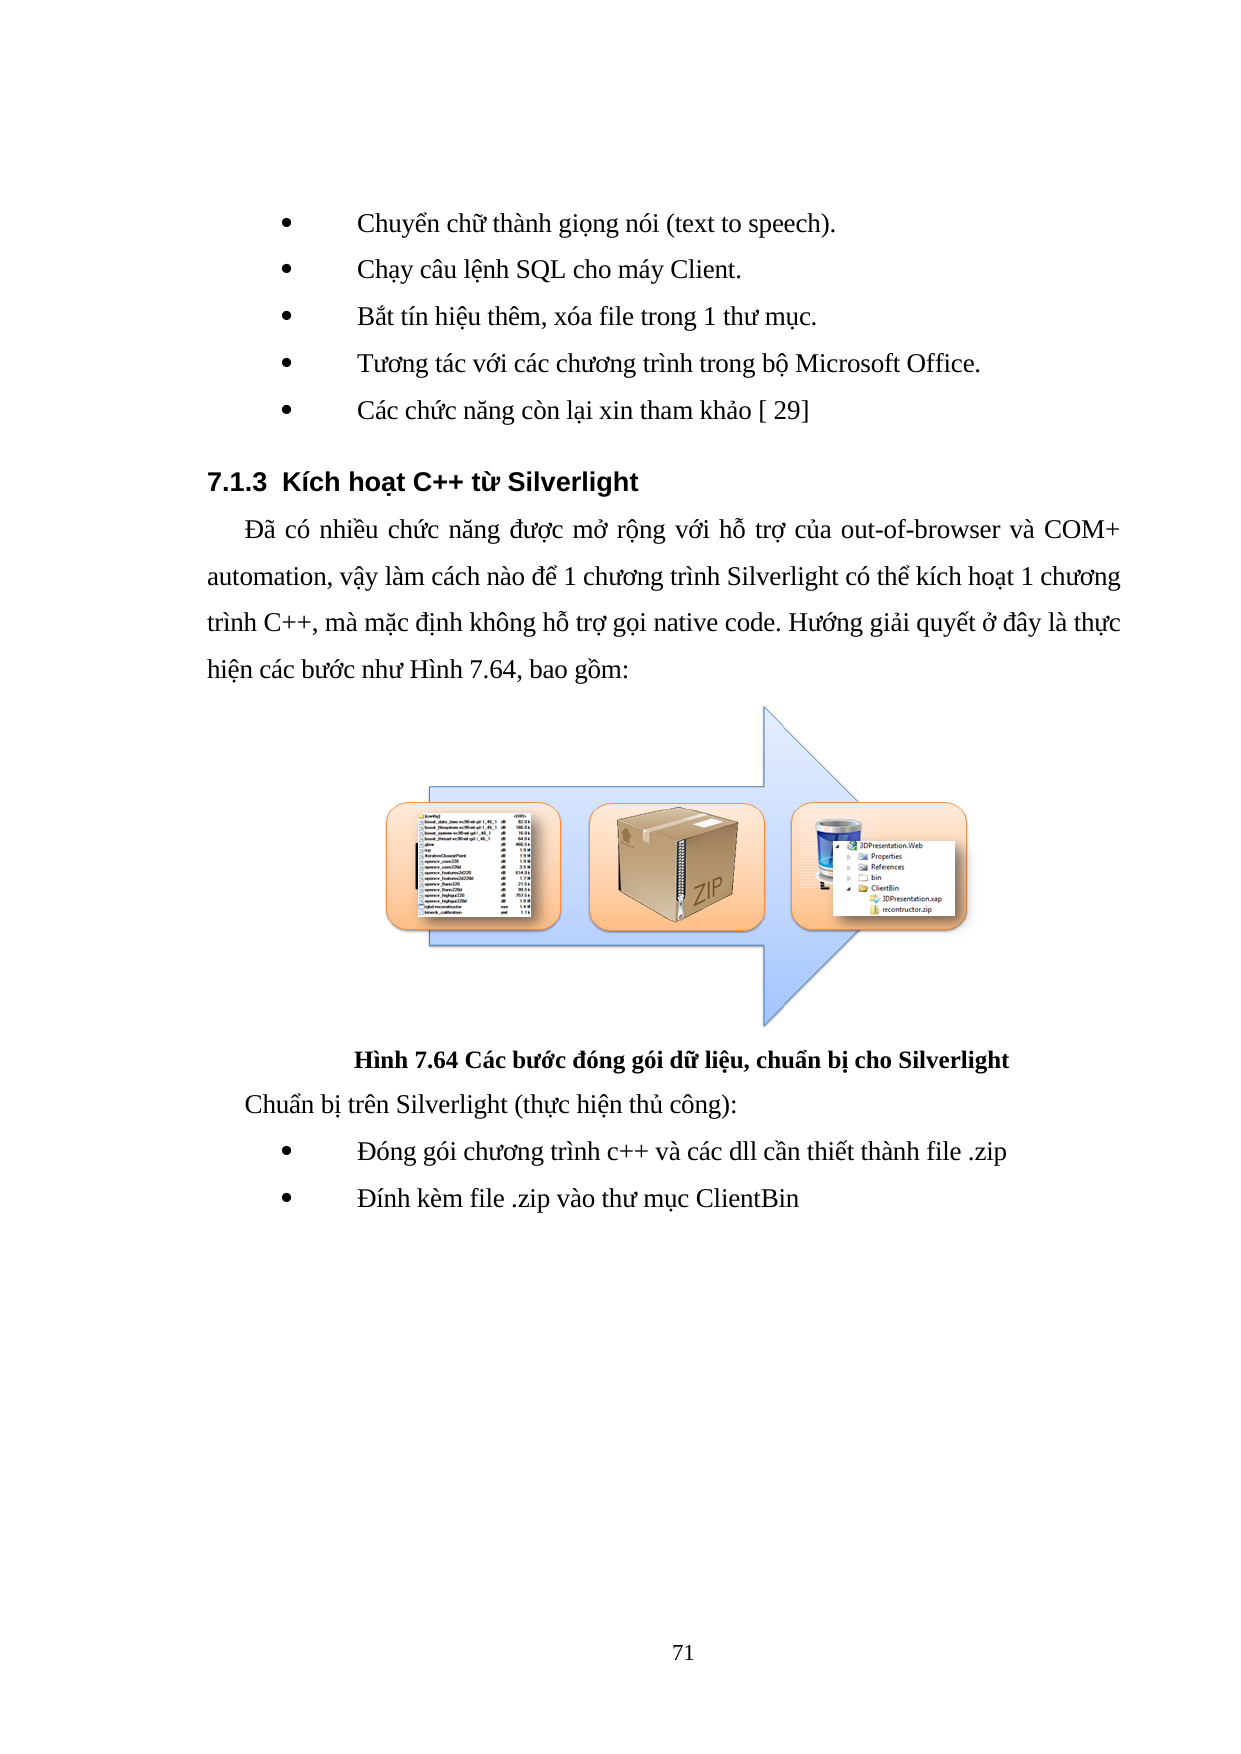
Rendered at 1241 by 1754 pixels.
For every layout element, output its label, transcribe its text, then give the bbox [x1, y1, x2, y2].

subtitle Kích hoạt C++ từ Silverlight [207, 466, 1122, 497]
text Bắt tín hiệu thêm, xóa file trong 1 thư mục. [244, 301, 1122, 332]
text Chạy câu lệnh SQL cho máy Client. [244, 254, 1122, 285]
text Tương tác với các chương trình trong bộ Microsoft Office. [244, 347, 1122, 379]
text Đính kèm file .zip vào thư mục ClientBin [244, 1182, 1122, 1213]
text Đóng gói chương trình c++ và các dll cần thiết thành file .zip [244, 1135, 1122, 1166]
text Chuyển chữ thành giọng nói (text to speech). [244, 207, 1122, 238]
picture [376, 699, 987, 1031]
text Các chức năng còn lại xin tham khảo [ 29] [244, 394, 1122, 426]
text Chuẩn bị trên Silverlight (thực hiện thủ công): [207, 1088, 1122, 1119]
